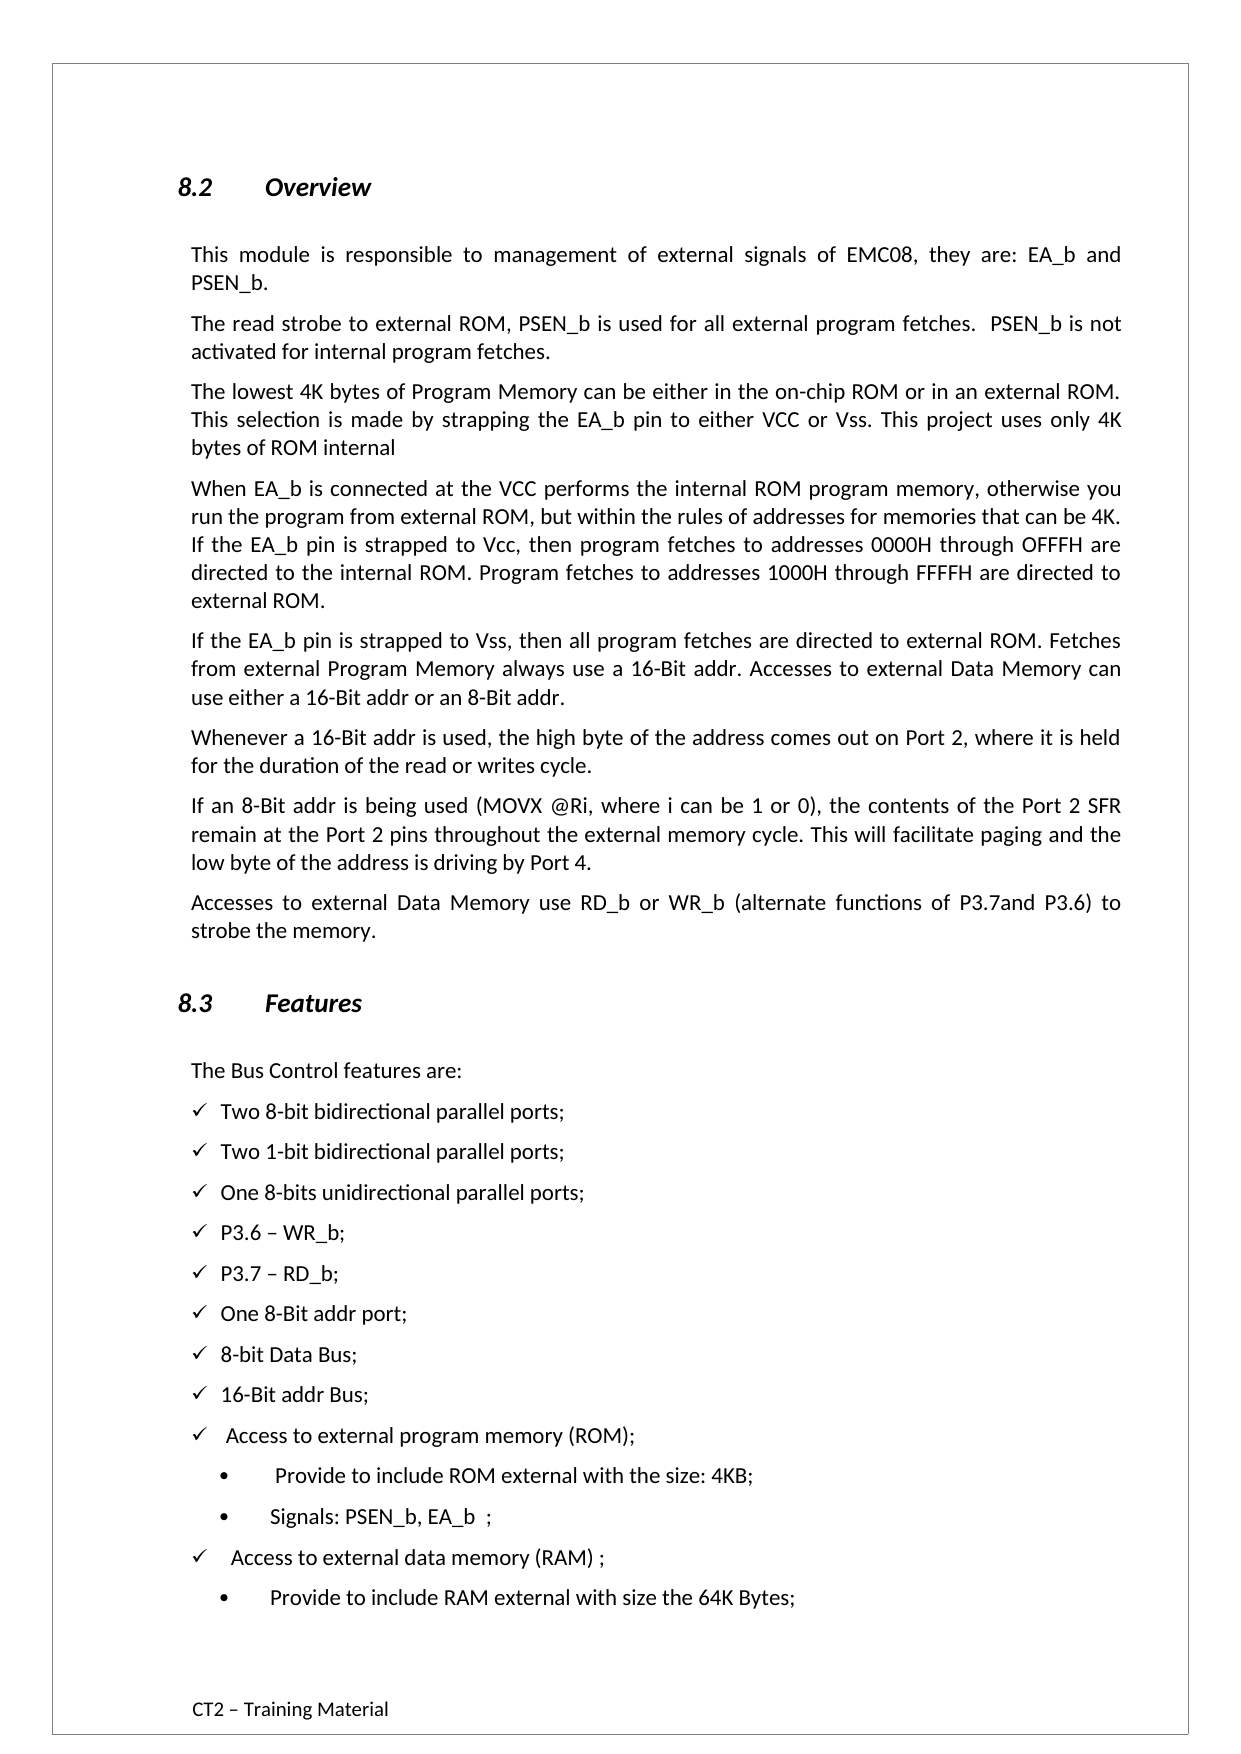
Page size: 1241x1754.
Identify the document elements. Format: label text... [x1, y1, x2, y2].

list Access to external program memory (ROM); [191, 1421, 1123, 1449]
text The Bus Control features are: [191, 1056, 1123, 1084]
list Provide to include RAM external with size the 64K Bytes; [191, 1583, 1123, 1611]
subtitle Features [117, 986, 1123, 1019]
text This module is responsible to management of external signals of EMC08, they are: EA_b and PSEN_b. [191, 240, 1123, 296]
list P3.7 – RD_b; [191, 1259, 1123, 1287]
list One 8-bits unidirectional parallel ports; [191, 1178, 1123, 1206]
list Two 1-bit bidirectional parallel ports; [191, 1137, 1123, 1166]
list Two 8-bit bidirectional parallel ports; [191, 1097, 1123, 1125]
list P3.6 – WR_b; [191, 1218, 1123, 1247]
list Provide to include ROM external with the size: 4KB; [191, 1462, 1123, 1490]
text The read strobe to external ROM, PSEN_b is used for all external program fetches. PSEN_b is not activated for internal program fetches. [191, 309, 1123, 365]
list One 8-Bit addr port; [191, 1299, 1123, 1328]
list 16-Bit addr Bus; [191, 1381, 1123, 1409]
text If an 8-Bit addr is being used (MOVX @Ri, where i can be 1 or 0), the contents of the Port 2 SFR remain at the Port 2 pins throughout the external memory cycle. This will facilitate paging and the low byte of the address is driving by Port 4. [191, 792, 1123, 876]
text If the EA_b pin is strapped to Vss, then all program fetches are directed to external ROM. Fetches from external Program Memory always use a 16-Bit addr. Accesses to external Data Memory can use either a 16-Bit addr or an 8-Bit addr. [191, 627, 1123, 711]
list Access to external data memory (RAM) ; [191, 1543, 1123, 1571]
text Accesses to external Data Memory use RD_b or WR_b (alternate functions of P3.7and P3.6) to strobe the memory. [191, 888, 1123, 944]
subtitle Overview [117, 170, 1123, 203]
text Whenever a 16-Bit addr is used, the high byte of the address comes out on Port 2, where it is held for the duration of the read or writes cycle. [191, 723, 1123, 779]
text The lowest 4K bytes of Program Memory can be either in the on-chip ROM or in an external ROM. This selection is made by strapping the EA_b pin to either VCC or Vss. This project uses only 4K bytes of ROM internal [191, 377, 1123, 461]
text When EA_b is connected at the VCC performs the internal ROM program memory, otherwise you run the program from external ROM, but within the rules of addresses for memories that can be 4K. If the EA_b pin is strapped to Vcc, then program fetches to addresses 0000H through OFFFH are directed to the internal ROM. Program fetches to addresses 1000H through FFFFH are directed to external ROM. [191, 474, 1123, 614]
list Signals: PSEN_b, EA_b ; [191, 1502, 1123, 1530]
list 8-bit Data Bus; [191, 1340, 1123, 1368]
